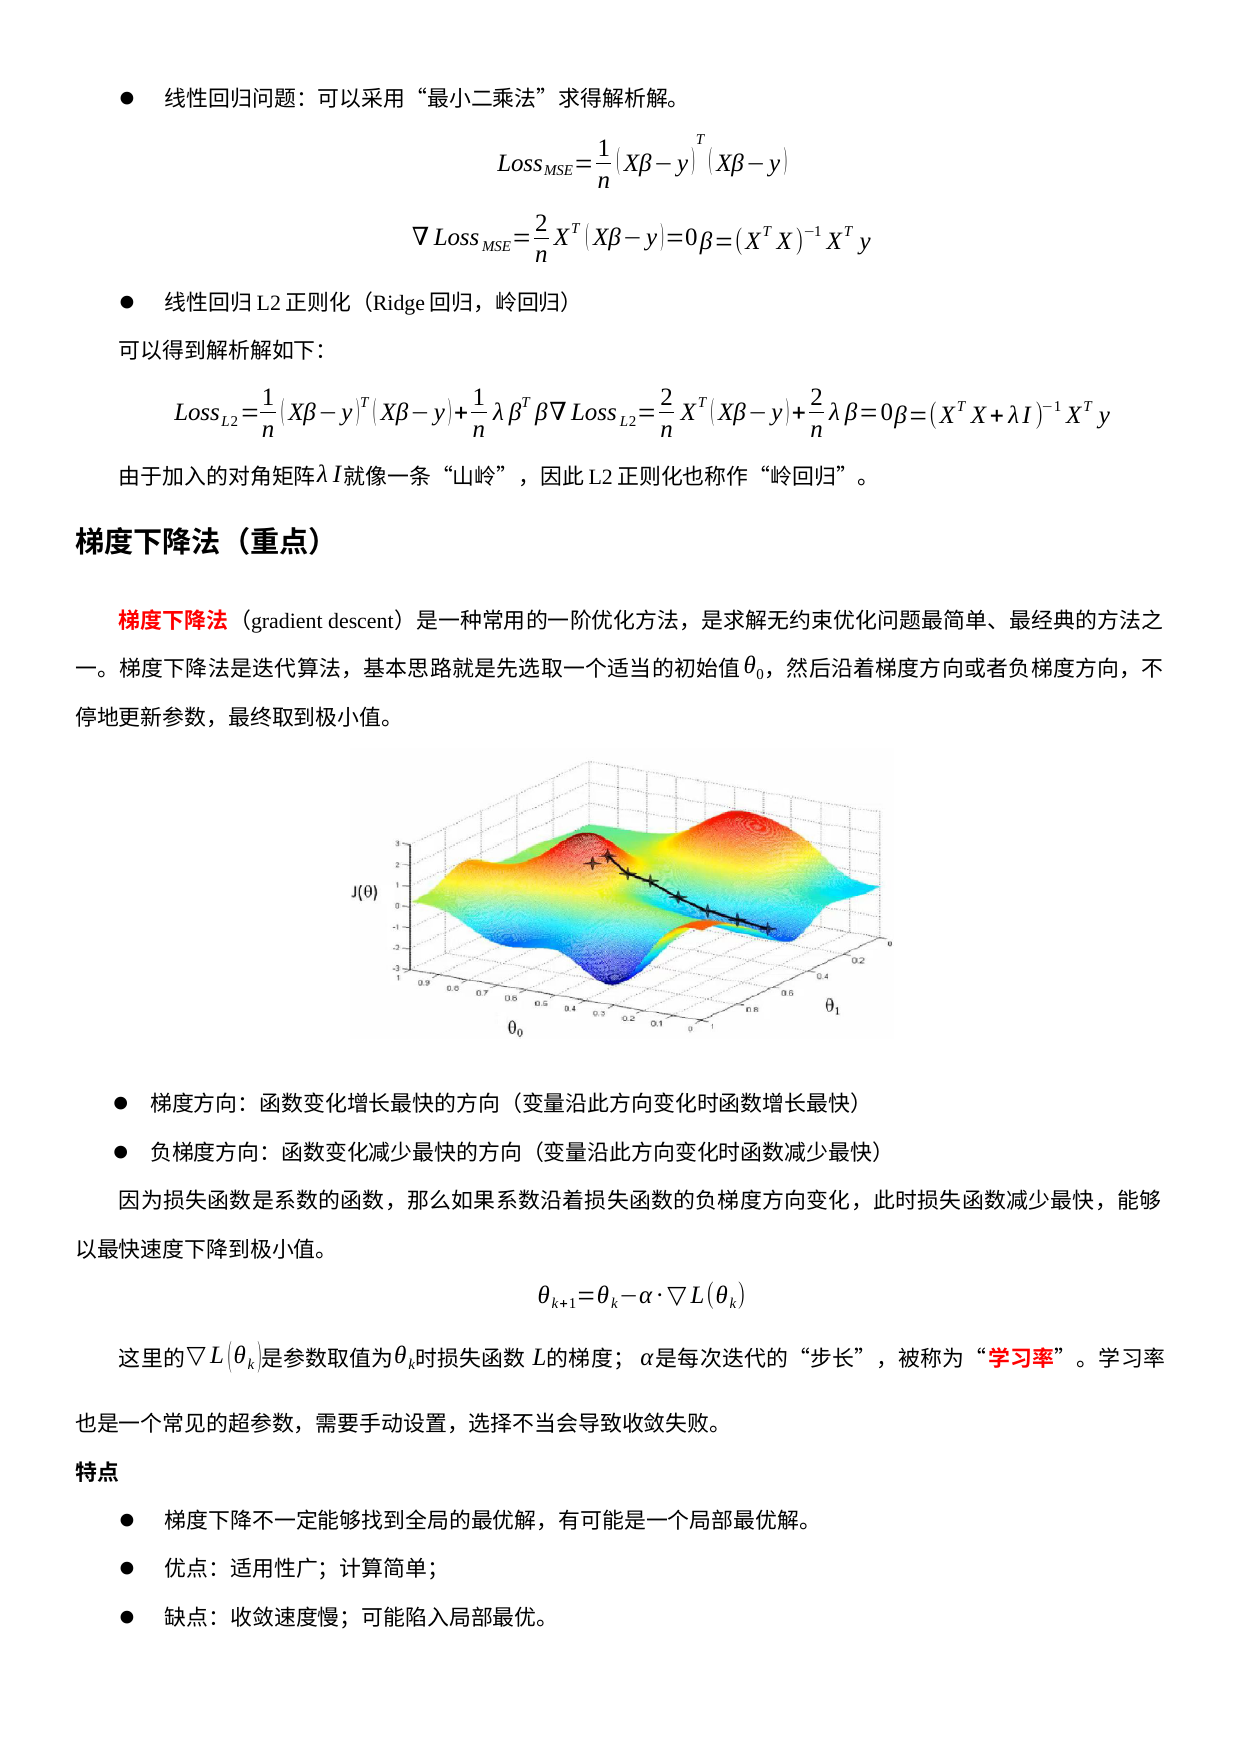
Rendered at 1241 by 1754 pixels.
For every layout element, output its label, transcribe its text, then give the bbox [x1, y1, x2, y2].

text 可以得到解析解如下： [119, 333, 1165, 365]
list 线性回归问题：可以采用“最小二乘法”求得解析解。 [119, 81, 1165, 113]
list 梯度方向：函数变化增长最快的方向（变量沿此方向变化时函数增长最快） [112, 1086, 1165, 1118]
list 梯度下降不一定能够找到全局的最优解，有可能是一个局部最优解。 [119, 1502, 1165, 1535]
list 线性回归L2正则化（Ridge回归，岭回归） [119, 284, 1165, 317]
text 这里的是参数取值为时损失函数 的梯度； 是每次迭代的“步长”，被称为“学习率”。学习率也是一个常见的超参数，需要手动设置，选择不当会导致收敛失败。 [75, 1324, 1165, 1438]
text 因为损失函数是系数的函数，那么如果系数沿着损失函数的负梯度方向变化，此时损失函数减少最快，能够以最快速度下降到极小值。 [75, 1182, 1165, 1264]
list 负梯度方向：函数变化减少最快的方向（变量沿此方向变化时函数减少最快） [112, 1134, 1165, 1167]
text 特点 [75, 1454, 1165, 1487]
list 优点：适用性广；计算简单； [119, 1551, 1165, 1583]
list 缺点：收敛速度慢；可能陷入局部最优。 [119, 1599, 1165, 1632]
text 梯度下降法（重点） [75, 507, 1165, 572]
text 梯度下降法（gradient descent）是一种常用的一阶优化方法，是求解无约束优化问题最简单、最经典的方法之一。梯度下降法是迭代算法，基本思路就是先选取一个适当的初始值，然后沿着梯度方向或者负梯度方向，不停地更新参数，最终取到极小值。 [75, 602, 1165, 732]
picture [343, 748, 897, 1042]
text 由于加入的对角矩阵就像一条“山岭”，因此L2正则化也称作“岭回归”。 [75, 458, 1165, 491]
